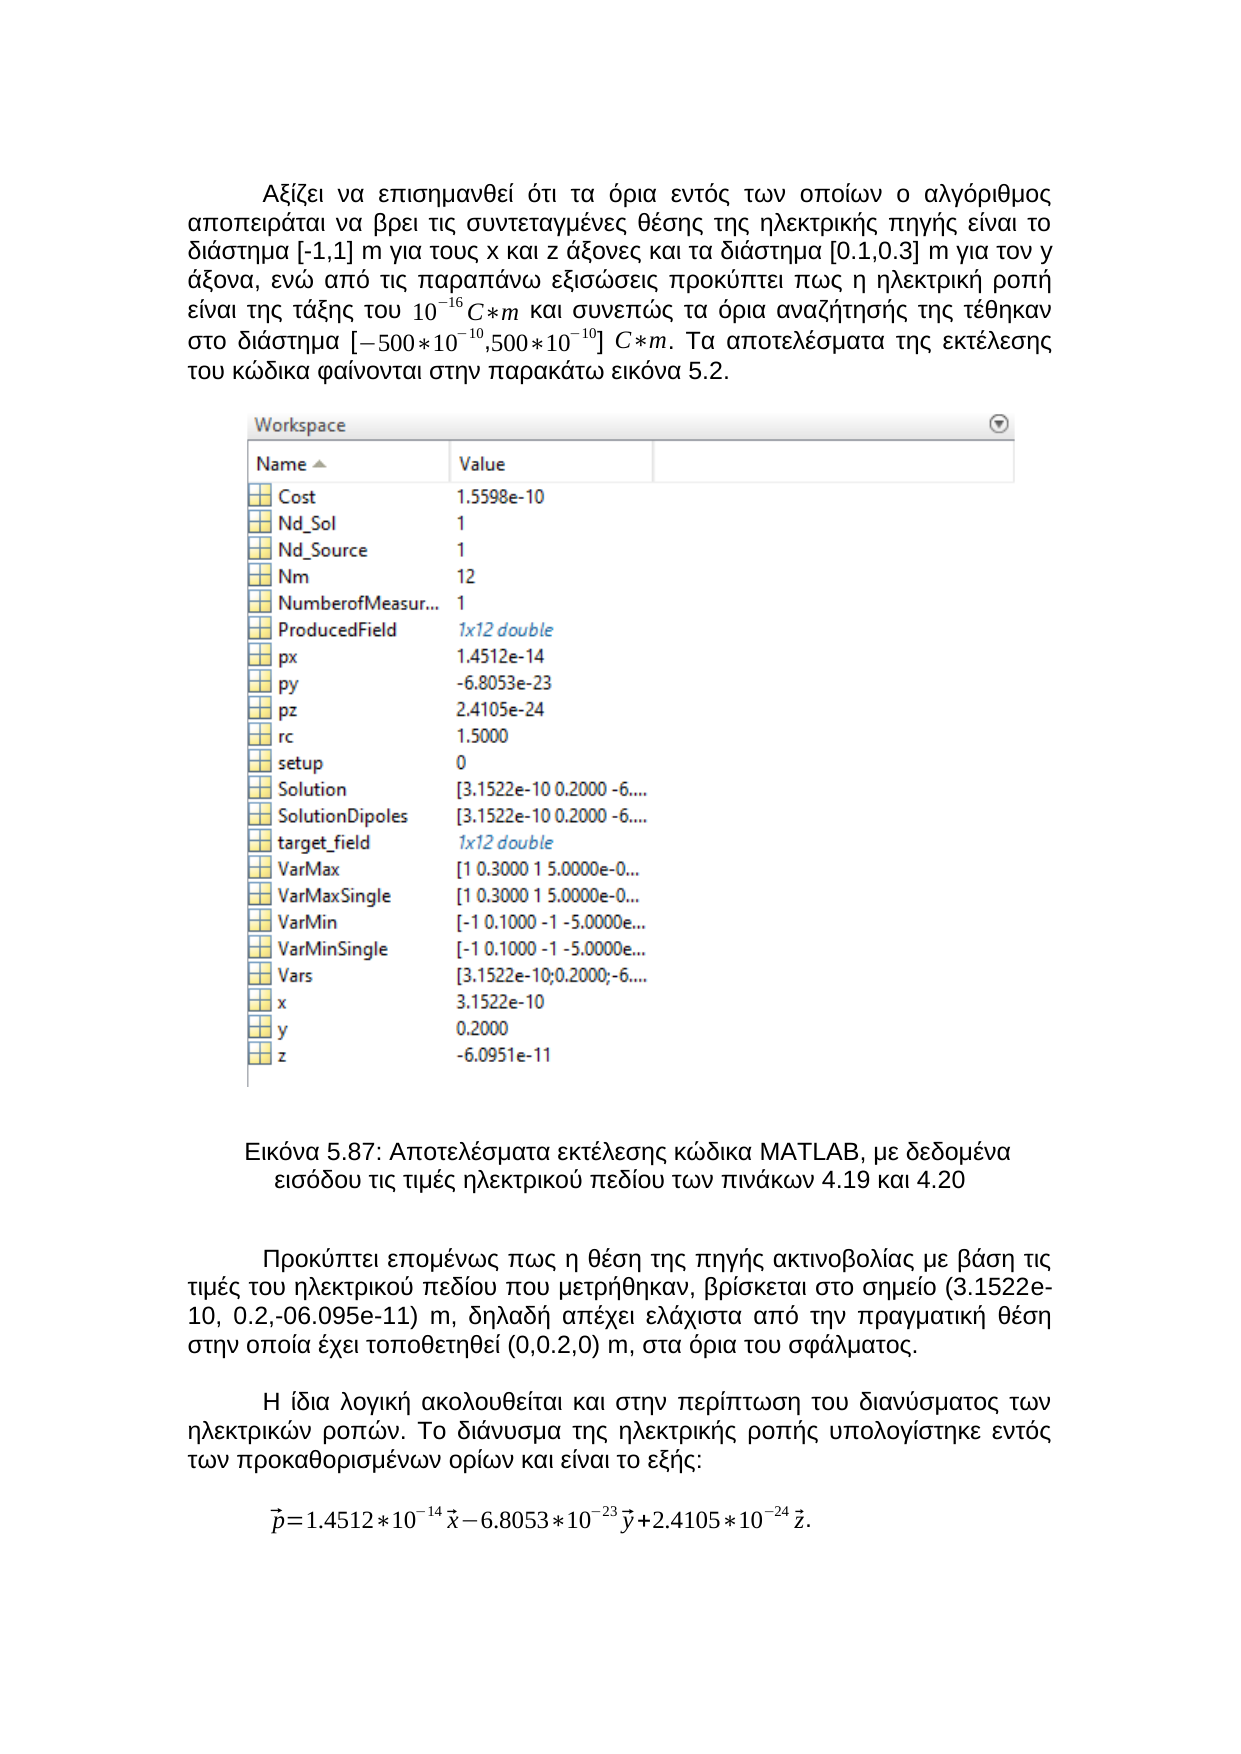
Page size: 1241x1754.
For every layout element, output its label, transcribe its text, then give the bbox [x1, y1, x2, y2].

text Η ίδια λογική ακολουθείται και στην περίπτωση του διανύσματος των ηλεκτρικών ροπών. Το διάνυσμα της ηλεκτρικής ροπής υπολογίστηκε εντός των προκαθορισμένων ορίων και είναι το εξής: [187, 1387, 1053, 1474]
picture [247, 413, 1015, 1087]
text Προκύπτει επομένως πως η θέση της πηγής ακτινοβολίας με βάση τις τιμές του ηλεκτρικού πεδίου που μετρήθηκαν, βρίσκεται στο σημείο (3.1522e-10, 0.2,-06.095e-11) m, δηλαδή απέχει ελάχιστα από την πραγματική θέση στην οποία έχει τοποθετηθεί (0,0.2,0) m, στα όρια του σφάλματος. [187, 1244, 1053, 1359]
text Αξίζει να επισημανθεί ότι τα όρια εντός των οποίων ο αλγόριθμος αποπειράται να βρει τις συντεταγμένες θέσης της ηλεκτρικής πηγής είναι το διάστημα [-1,1] m για τους x και z άξονες και τα διάστημα [0.1,0.3] m για τον y άξονα, ενώ από τις παραπάνω εξισώσεις προκύπτει πως η ηλεκτρική ροπή είναι της τάξης του και συνεπώς τα όρια αναζήτησής της τέθηκαν στο διάστημα [,] . Τα αποτελέσματα της εκτέλεσης του κώδικα φαίνονται στην παρακάτω εικόνα 5.2. [187, 179, 1053, 385]
text . [187, 1502, 1053, 1533]
